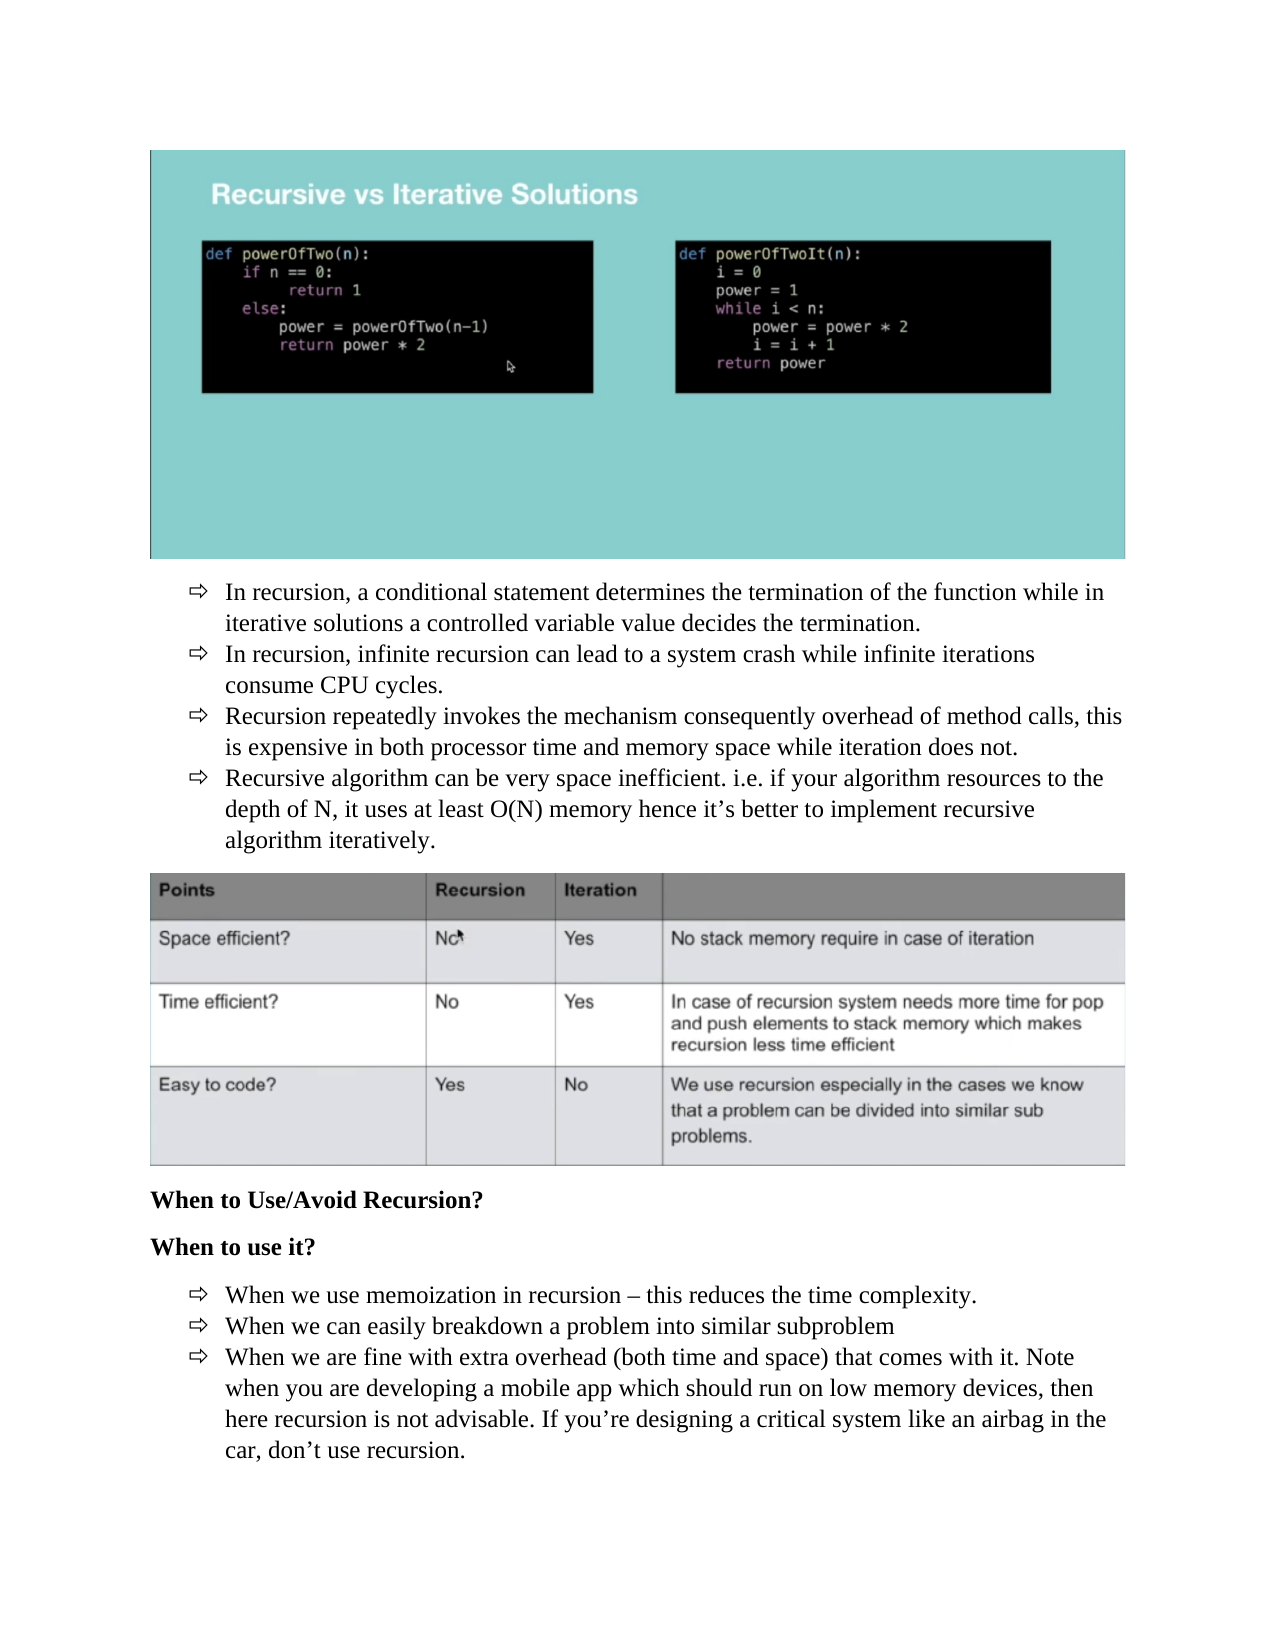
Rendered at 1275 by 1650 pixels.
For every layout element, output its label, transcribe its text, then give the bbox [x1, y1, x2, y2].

picture [150, 150, 1125, 559]
text When to use it? [150, 1232, 1125, 1261]
text When to Use/Avoid Recursion? [150, 1185, 1125, 1213]
picture [150, 873, 1125, 1166]
list In recursion, infinite recursion can lead to a system crash while infinite iterations consume CPU cycles. [187, 639, 1125, 699]
list When we can easily breakdown a problem into similar subproblem [187, 1311, 1125, 1340]
list Recursive algorithm can be very space inefficient. i.e. if your algorithm resources to the depth of N, it uses at least O(N) memory hence it’s better to implement recursive algorithm iteratively. [187, 763, 1125, 854]
list In recursion, a conditional statement determines the termination of the function while in iterative solutions a controlled variable value decides the termination. [187, 577, 1125, 637]
list Recursion repeatedly invokes the mechanism consequently overhead of method calls, this is expensive in both processor time and memory space while iteration does not. [187, 701, 1125, 761]
list When we are fine with extra overhead (both time and space) that comes with it. Note when you are developing a mobile app which should run on low memory devices, then here recursion is not advisable. If you’re designing a critical system like an airbag in the car, don’t use recursion. [187, 1342, 1125, 1464]
list When we use memoization in recursion – this reduces the time complexity. [187, 1280, 1125, 1309]
